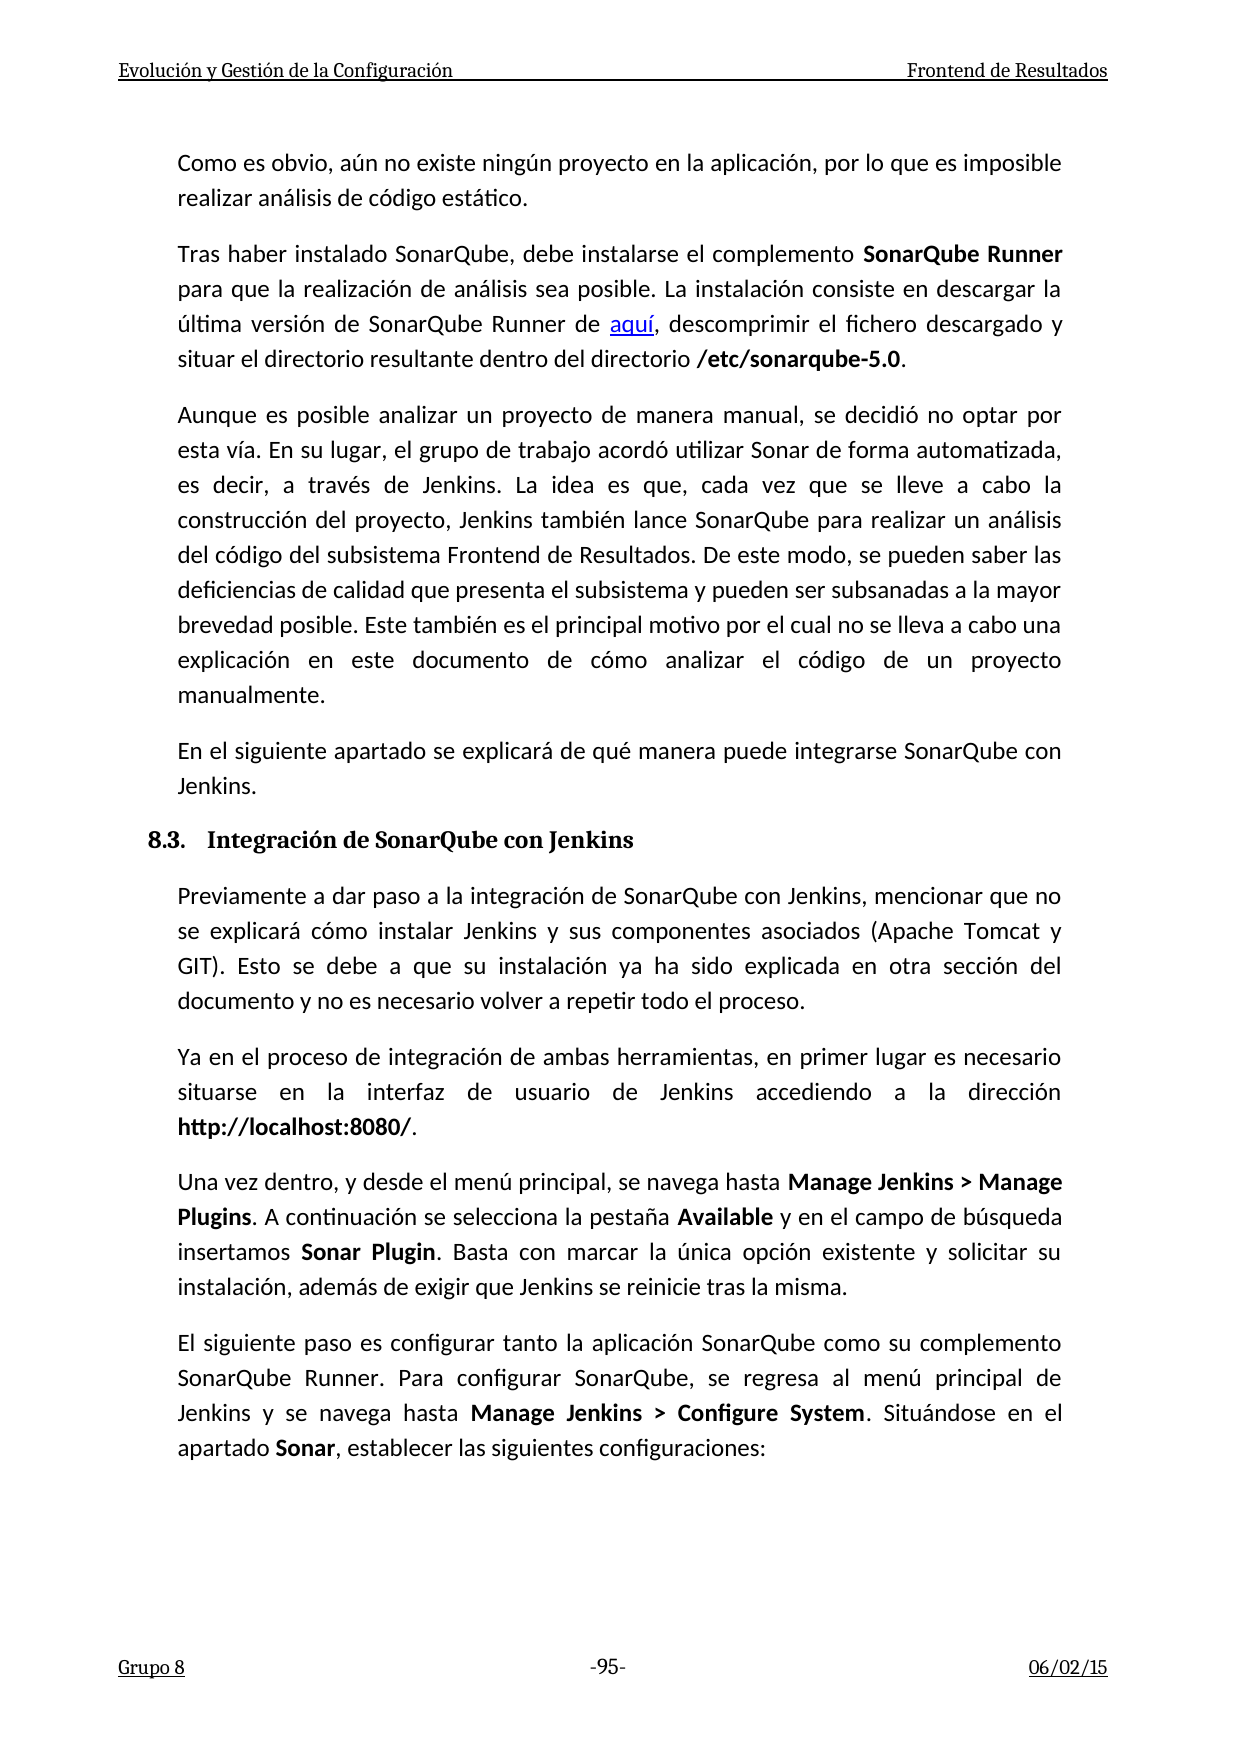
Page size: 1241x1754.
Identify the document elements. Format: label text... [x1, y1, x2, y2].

text El siguiente paso es configurar tanto la aplicación SonarQube como su complemento SonarQube Runner. Para configurar SonarQube, se regresa al menú principal de Jenkins y se navega hasta Manage Jenkins > Configure System. Situándose en el apartado Sonar, establecer las siguientes configuraciones: [177, 1327, 1063, 1463]
text Previamente a dar paso a la integración de SonarQube con Jenkins, mencionar que no se explicará cómo instalar Jenkins y sus componentes asociados (Apache Tomcat y GIT). Esto se debe a que su instalación ya ha sido explicada en otra sección del documento y no es necesario volver a repetir todo el proceso. [177, 880, 1063, 1015]
list Integración de SonarQube con Jenkins [148, 826, 1063, 855]
text Ya en el proceso de integración de ambas herramientas, en primer lugar es necesario situarse en la interfaz de usuario de Jenkins accediendo a la dirección http://localhost:8080/. [177, 1041, 1063, 1141]
text Una vez dentro, y desde el menú principal, se navega hasta Manage Jenkins > Manage Plugins. A continuación se selecciona la pestaña Available y en el campo de búsqueda insertamos Sonar Plugin. Basta con marcar la única opción existente y solicitar su instalación, además de exigir que Jenkins se reinicie tras la misma. [177, 1166, 1063, 1302]
text Como es obvio, aún no existe ningún proyecto en la aplicación, por lo que es imposible realizar análisis de código estático. [177, 148, 1063, 213]
text En el siguiente apartado se explicará de qué manera puede integrarse SonarQube con Jenkins. [177, 735, 1063, 801]
text Aunque es posible analizar un proyecto de manera manual, se decidió no optar por esta vía. En su lugar, el grupo de trabajo acordó utilizar Sonar de forma automatizada, es decir, a través de Jenkins. La idea es que, cada vez que se lleve a cabo la construcción del proyecto, Jenkins también lance SonarQube para realizar un análisis del código del subsistema Frontend de Resultados. De este modo, se pueden saber las deficiencias de calidad que presenta el subsistema y pueden ser subsanadas a la mayor brevedad posible. Este también es el principal motivo por el cual no se lleva a cabo una explicación en este documento de cómo analizar el código de un proyecto manualmente. [177, 399, 1063, 710]
text Tras haber instalado SonarQube, debe instalarse el complemento SonarQube Runner para que la realización de análisis sea posible. La instalación consiste en descargar la última versión de SonarQube Runner de aquí, descomprimir el fichero descargado y situar el directorio resultante dentro del directorio /etc/sonarqube-5.0. [177, 238, 1063, 374]
